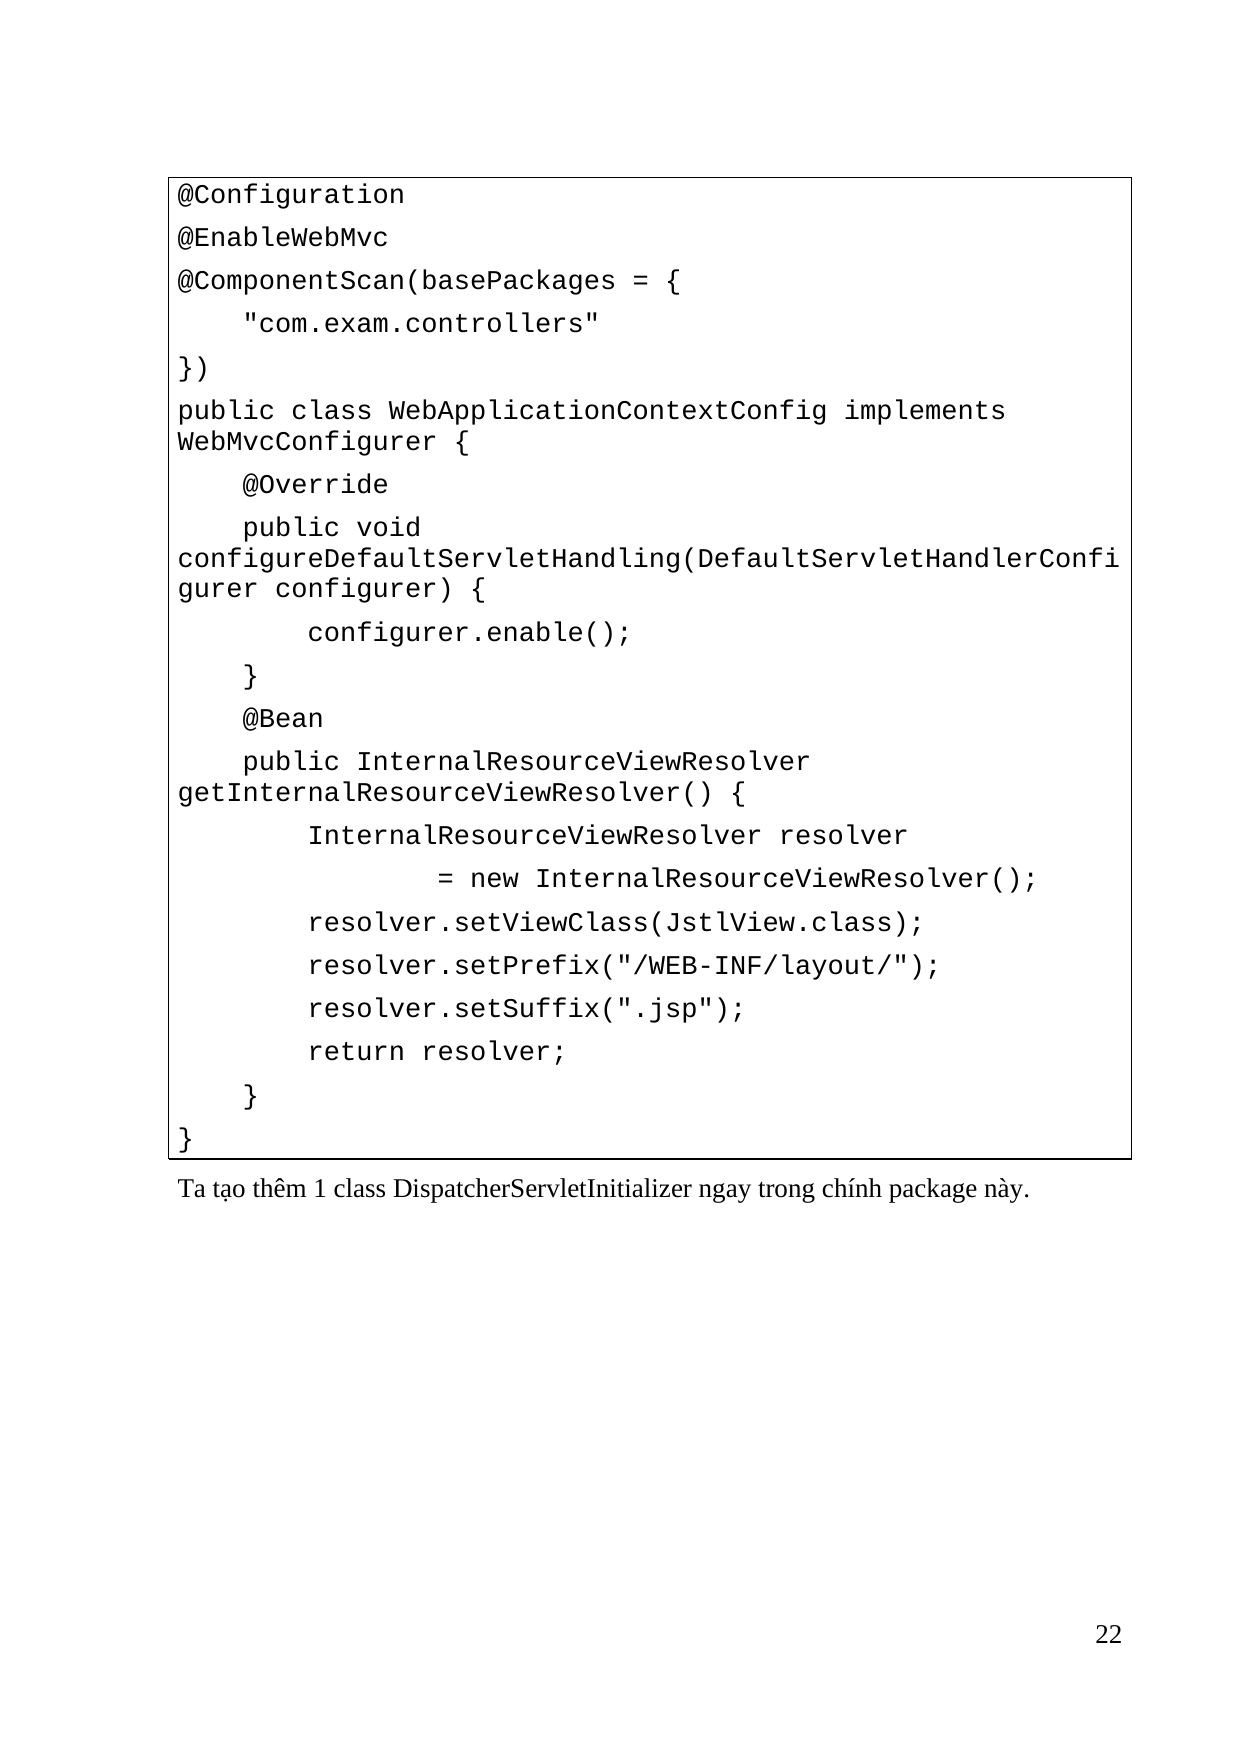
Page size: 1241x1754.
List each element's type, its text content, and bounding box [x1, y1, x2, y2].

text }) [169, 350, 1131, 384]
text } [169, 1122, 1131, 1158]
text @EnableWebMvc [169, 221, 1131, 254]
text @Override [169, 467, 1131, 501]
text public InternalResourceViewResolver getInternalResourceViewResolver() { [169, 745, 1131, 809]
text return resolver; [169, 1035, 1131, 1069]
text public void configureDefaultServletHandling(DefaultServletHandlerConfigurer configurer) { [169, 511, 1131, 606]
text resolver.setSuffix(".jsp"); [169, 992, 1131, 1026]
text @ComponentScan(basePackages = { [169, 264, 1131, 298]
text = new InternalResourceViewResolver(); [169, 862, 1131, 896]
text "com.exam.controllers" [169, 307, 1131, 341]
text Ta tạo thêm 1 class DispatcherServletInitializer ngay trong chính package này. [177, 1172, 1122, 1203]
text resolver.setViewClass(JstlView.class); [169, 905, 1131, 939]
text configurer.enable(); [169, 615, 1131, 649]
text } [169, 658, 1131, 692]
text InternalResourceViewResolver resolver [169, 819, 1131, 853]
text @Bean [169, 702, 1131, 736]
text } [169, 1078, 1131, 1112]
text @Configuration [169, 178, 1131, 211]
text resolver.setPrefix("/WEB-INF/layout/"); [169, 949, 1131, 982]
text public class WebApplicationContextConfig implements WebMvcConfigurer { [169, 393, 1131, 458]
